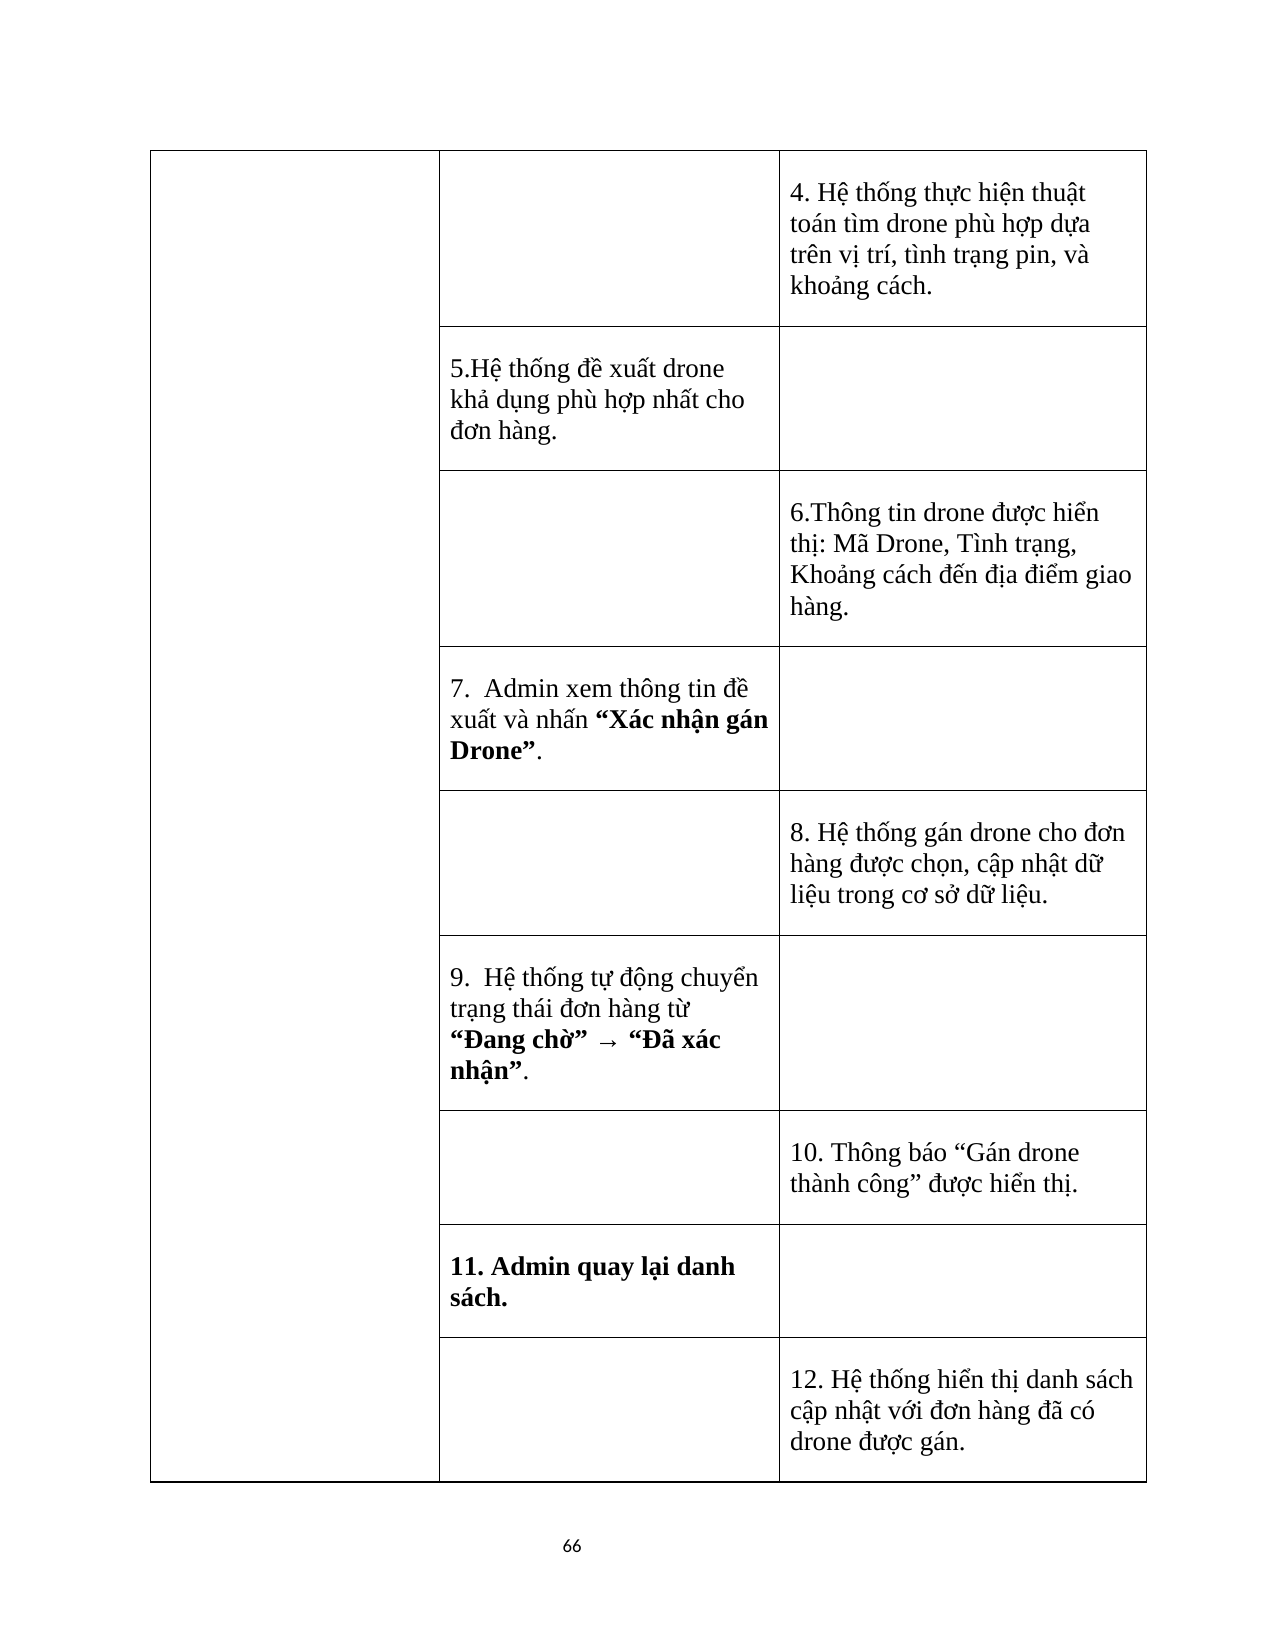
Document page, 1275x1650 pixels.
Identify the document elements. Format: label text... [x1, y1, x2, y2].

table_cell 12. Hệ thống hiển thị danh sách cập nhật với đơn hàng đã có drone được gán. [780, 1338, 1146, 1481]
table_cell [440, 791, 779, 935]
table_cell [780, 327, 1146, 470]
table_cell 6.Thông tin drone được hiển thị: Mã Drone, Tình trạng, Khoảng cách đến địa điểm giao hàng. [780, 471, 1146, 646]
table_cell 11. Admin quay lại danh sách. [440, 1225, 779, 1337]
table_cell [440, 1111, 779, 1224]
table_cell 8. Hệ thống gán drone cho đơn hàng được chọn, cập nhật dữ liệu trong cơ sở dữ liệu. [780, 791, 1146, 935]
table_cell [780, 936, 1146, 1110]
table_cell [440, 471, 779, 646]
table_cell [780, 1225, 1146, 1337]
table_cell [440, 1338, 779, 1481]
table_cell 10. Thông báo “Gán drone thành công” được hiển thị. [780, 1111, 1146, 1224]
table_cell 4. Hệ thống thực hiện thuật toán tìm drone phù hợp dựa trên vị trí, tình trạng pin, và khoảng cách. [780, 151, 1146, 326]
table_cell 5.Hệ thống đề xuất drone khả dụng phù hợp nhất cho đơn hàng. [440, 327, 779, 470]
table_cell 9. Hệ thống tự động chuyển trạng thái đơn hàng từ “Đang chờ” → “Đã xác nhận”. [440, 936, 779, 1110]
table_cell [440, 151, 779, 326]
table_cell 7. Admin xem thông tin đề xuất và nhấn “Xác nhận gán Drone”. [440, 647, 779, 790]
table_cell [780, 647, 1146, 790]
